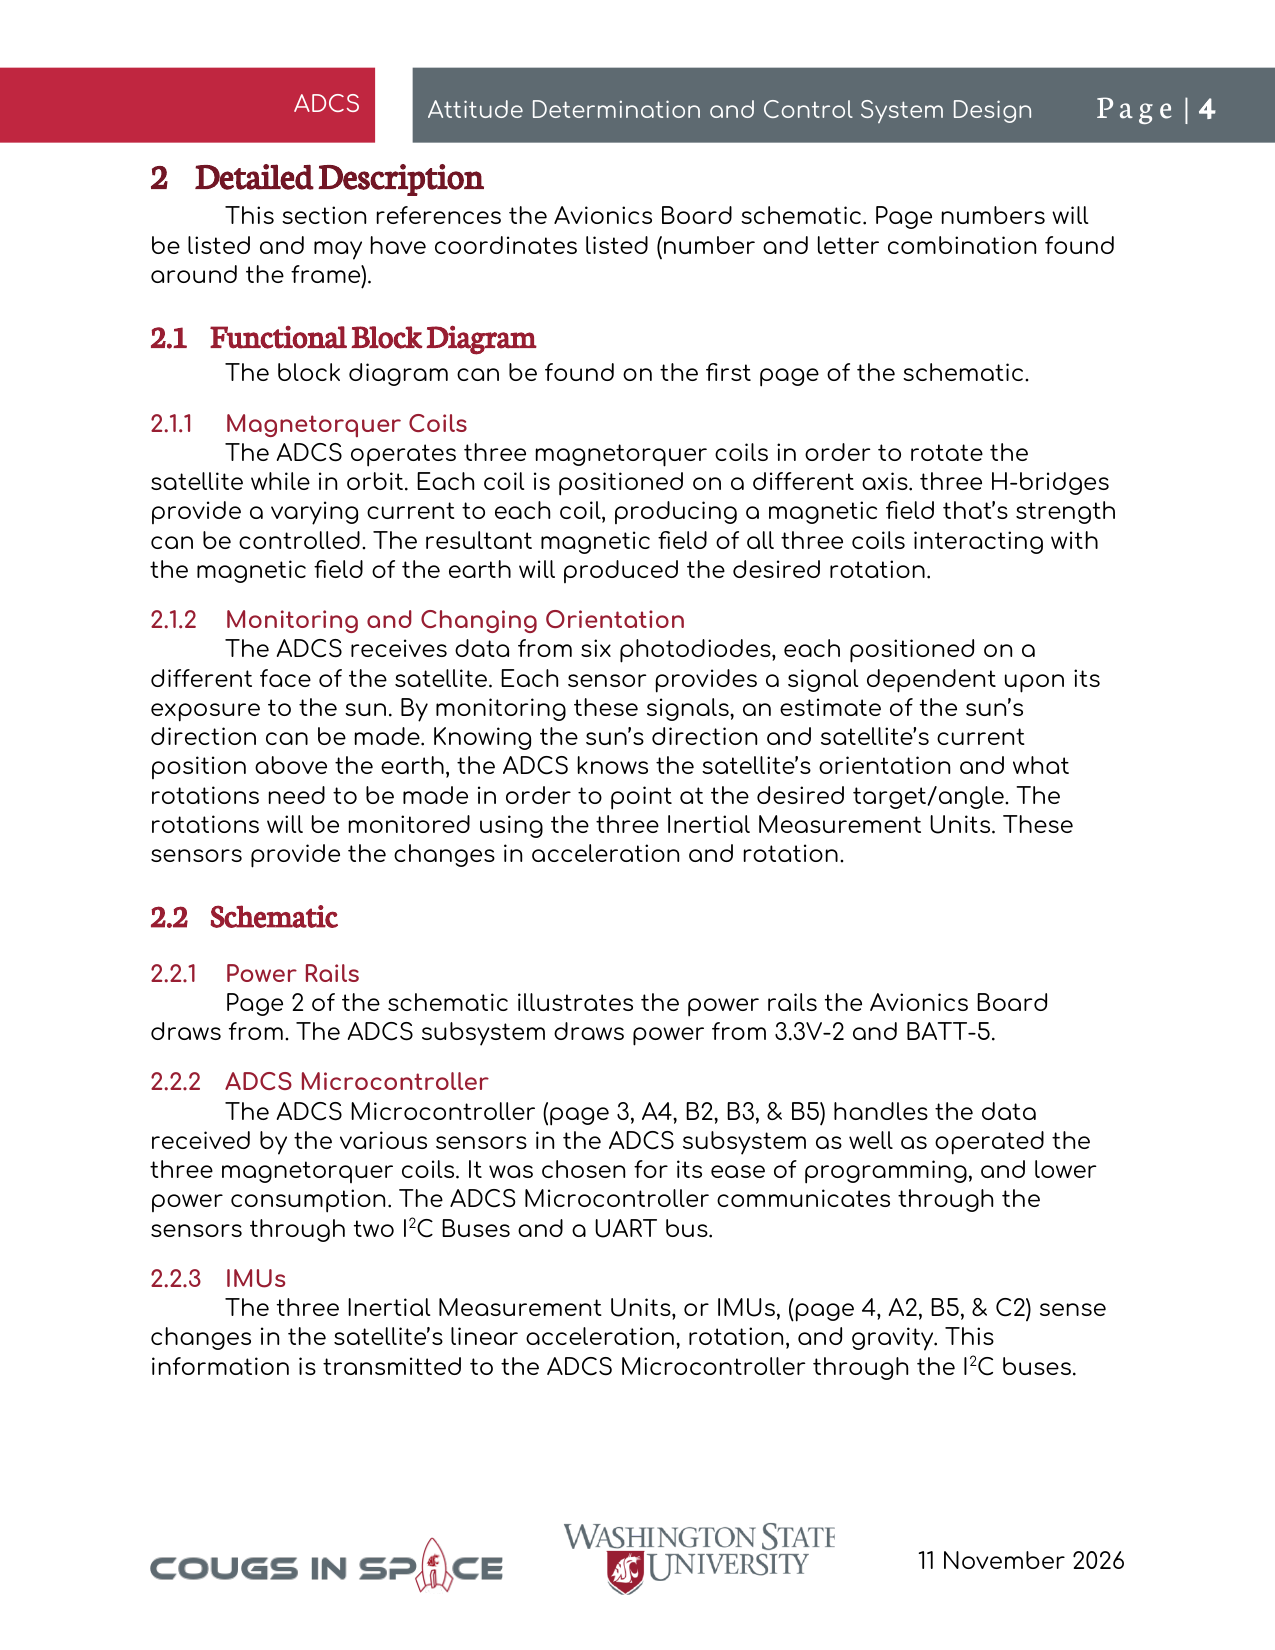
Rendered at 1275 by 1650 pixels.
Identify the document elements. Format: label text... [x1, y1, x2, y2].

text This section references the Avionics Board schematic. Page numbers will be listed and may have coordinates listed (number and letter combination found around the frame). [150, 204, 1125, 289]
text The ADCS Microcontroller (page 3, A4, B2, B3, & B5) handles the data received by the various sensors in the ADCS subsystem as well as operated the three magnetorquer coils. It was chosen for its ease of programming, and lower power consumption. The ADCS Microcontroller communicates through the sensors through two I2C Buses and a UART bus. [150, 1100, 1125, 1242]
subtitle Magnetorquer Coils [150, 412, 1125, 437]
subtitle Detailed Description [150, 150, 1125, 197]
text The ADCS receives data from six photodiodes, each positioned on a different face of the satellite. Each sensor provides a signal dependent upon its exposure to the sun. By monitoring these signals, an estimate of the sun’s direction can be made. Knowing the sun’s direction and satellite’s current position above the earth, the ADCS knows the satellite’s orientation and what rotations need to be made in order to point at the desired target/angle. The rotations will be monitored using the three Inertial Measurement Units. These sensors provide the changes in acceleration and rotation. [150, 637, 1125, 868]
subtitle Monitoring and Changing Orientation [150, 608, 1125, 634]
subtitle Functional Block Diagram [150, 313, 1125, 355]
picture [562, 1522, 835, 1594]
subtitle Power Rails [150, 962, 1125, 987]
picture [150, 1537, 503, 1594]
text Page 2 of the schematic illustrates the power rails the Avionics Board draws from. The ADCS subsystem draws power from 3.3V-2 and BATT-5. [150, 991, 1125, 1046]
subtitle ADCS Microcontroller [150, 1070, 1125, 1096]
subtitle IMUs [150, 1267, 1125, 1292]
text The block diagram can be found on the first page of the schematic. [150, 362, 1125, 387]
subtitle Schematic [150, 892, 1125, 935]
text The ADCS operates three magnetorquer coils in order to rotate the satellite while in orbit. Each coil is positioned on a different axis. three H-bridges provide a varying current to each coil, producing a magnetic field that’s strength can be controlled. The resultant magnetic field of all three coils interacting with the magnetic field of the earth will produced the desired rotation. [150, 441, 1125, 584]
text The three Inertial Measurement Units, or IMUs, (page 4, A2, B5, & C2) sense changes in the satellite’s linear acceleration, rotation, and gravity. This information is transmitted to the ADCS Microcontroller through the I2C buses. [150, 1296, 1125, 1380]
